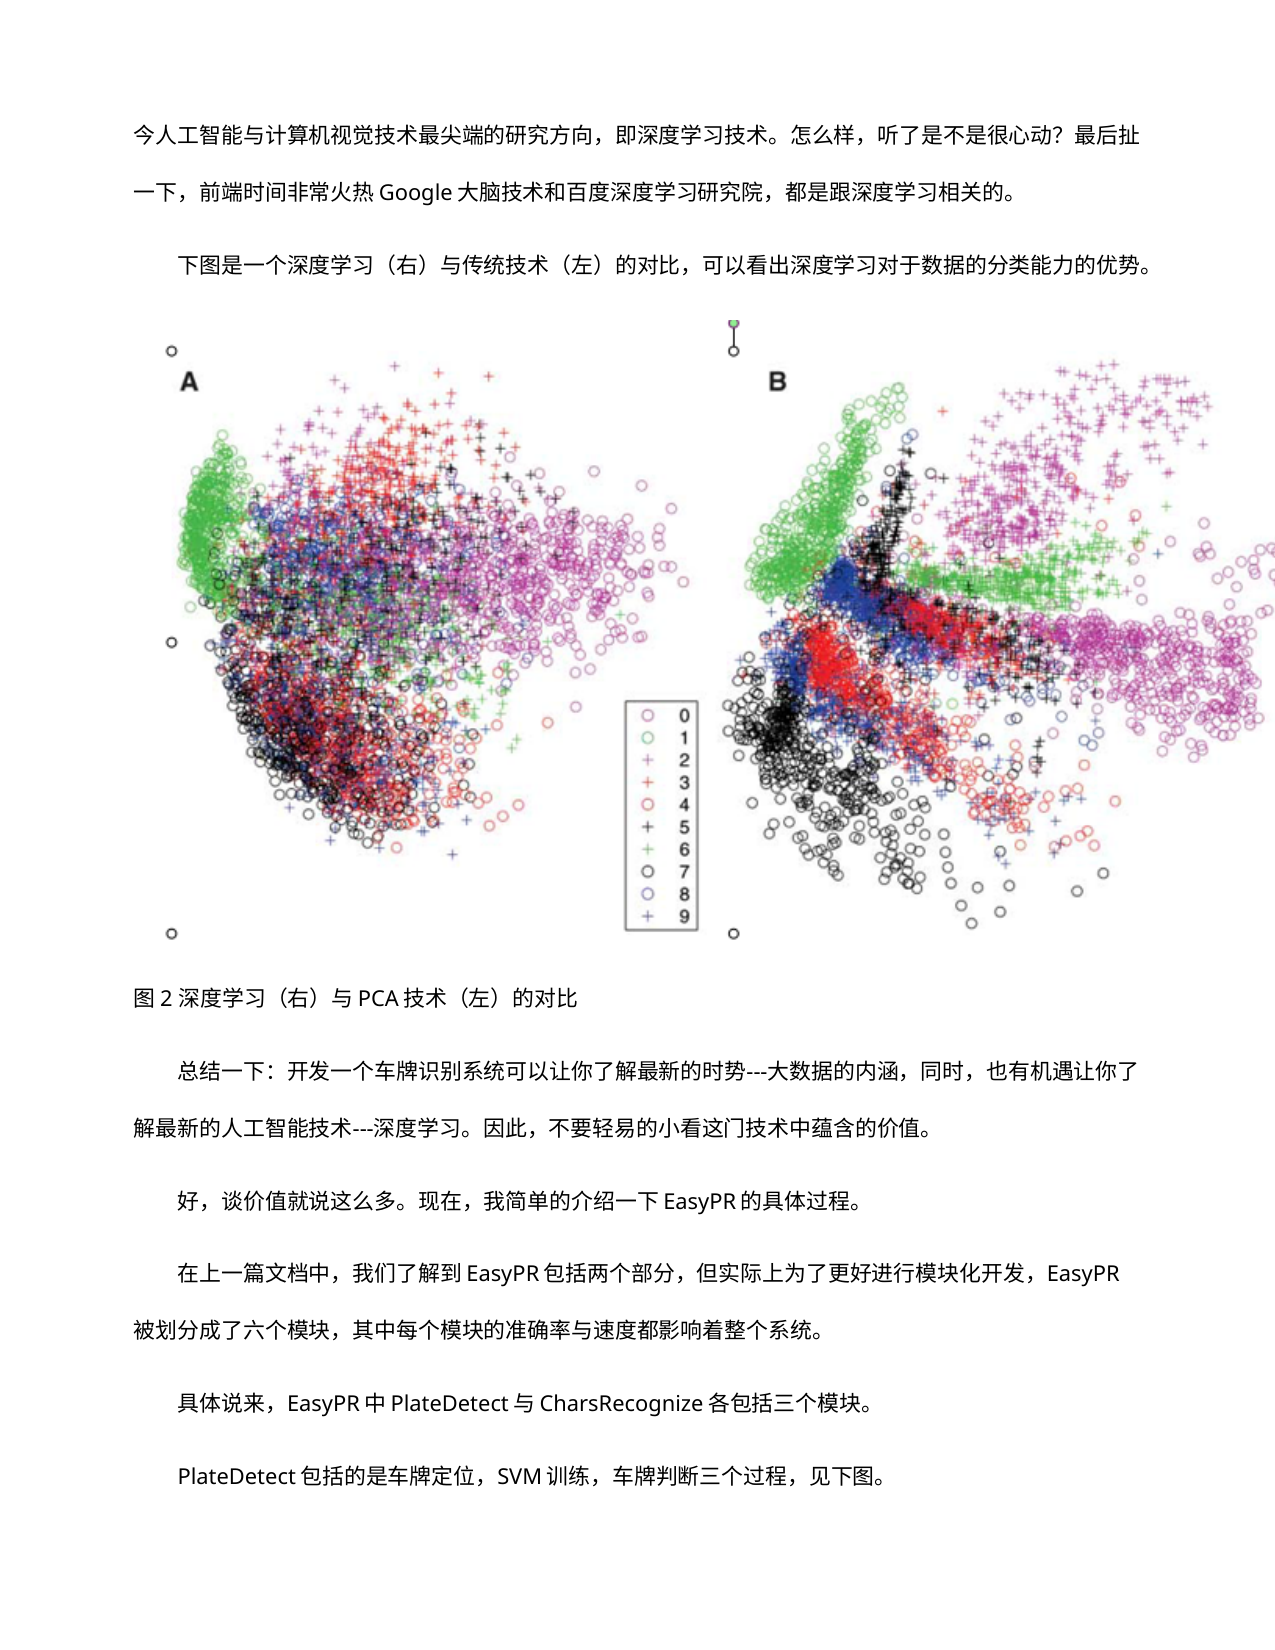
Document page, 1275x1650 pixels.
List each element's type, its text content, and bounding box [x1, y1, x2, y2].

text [134, 118, 1141, 207]
text 总结一下：开发一个车牌识别系统可以让你了解最新的时势---大数据的内涵，同时，也有机遇让你了解最新的人工智能技术---深度学习。因此，不要轻易的小看这门技术中蕴含的价值。 [134, 1054, 1141, 1143]
picture [133, 320, 1275, 943]
text 具体说来，EasyPR中PlateDetect与CharsRecognize各包括三个模块。 [134, 1386, 1141, 1418]
text 好，谈价值就说这么多。现在，我简单的介绍一下EasyPR的具体过程。 [134, 1184, 1141, 1215]
text 下图是一个深度学习（右）与传统技术（左）的对比，可以看出深度学习对于数据的分类能力的优势。 [134, 248, 1141, 279]
text 图2 深度学习（右）与PCA技术（左）的对比 [134, 981, 1141, 1013]
text PlateDetect包括的是车牌定位，SVM训练，车牌判断三个过程，见下图。 [134, 1459, 1141, 1491]
text 在上一篇文档中，我们了解到EasyPR包括两个部分，但实际上为了更好进行模块化开发，EasyPR被划分成了六个模块，其中每个模块的准确率与速度都影响着整个系统。 [134, 1256, 1141, 1345]
